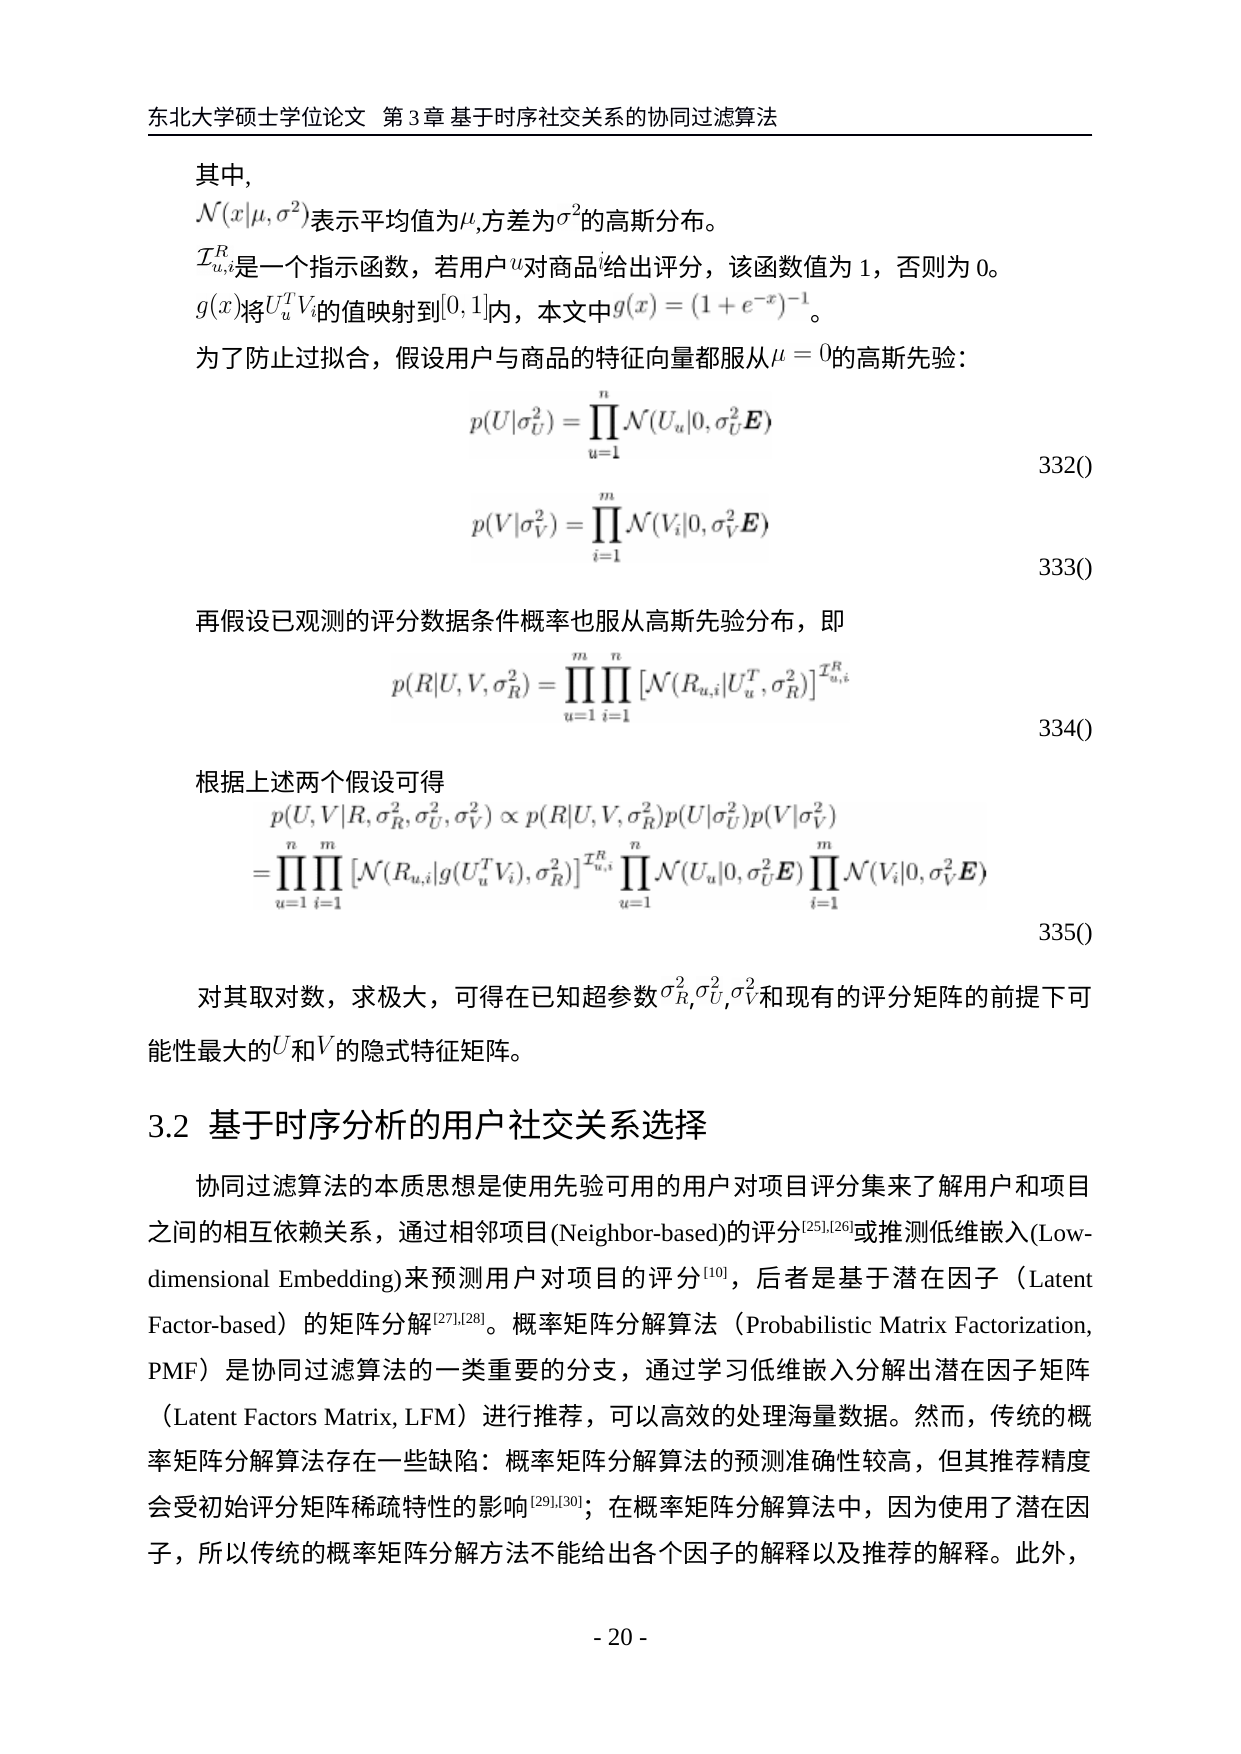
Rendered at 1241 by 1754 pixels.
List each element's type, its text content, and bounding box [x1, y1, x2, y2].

text 对其取对数，求极大，可得在已知超参数,,和现有的评分矩阵的前提下可能性最大的和的隐式特征矩阵。 [148, 975, 1092, 1068]
text 根据上述两个假设可得 [148, 754, 1092, 800]
text 再假设已观测的评分数据条件概率也服从高斯先验分布，即 [148, 594, 1092, 639]
text 为了防止过拟合，假设用户与商品的特征向量都服从的高斯先验： [148, 331, 1092, 377]
text 其中, [148, 148, 1092, 193]
text 表示平均值为,方差为的高斯分布。 [148, 193, 1092, 239]
text 是一个指示函数，若用户对商品给出评分，该函数值为1，否则为0。 [148, 239, 1092, 285]
subtitle 基于时序分析的用户社交关系选择 [148, 1098, 1092, 1147]
text 将的值映射到内，本文中。 [148, 285, 1092, 331]
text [148, 1159, 1092, 1572]
